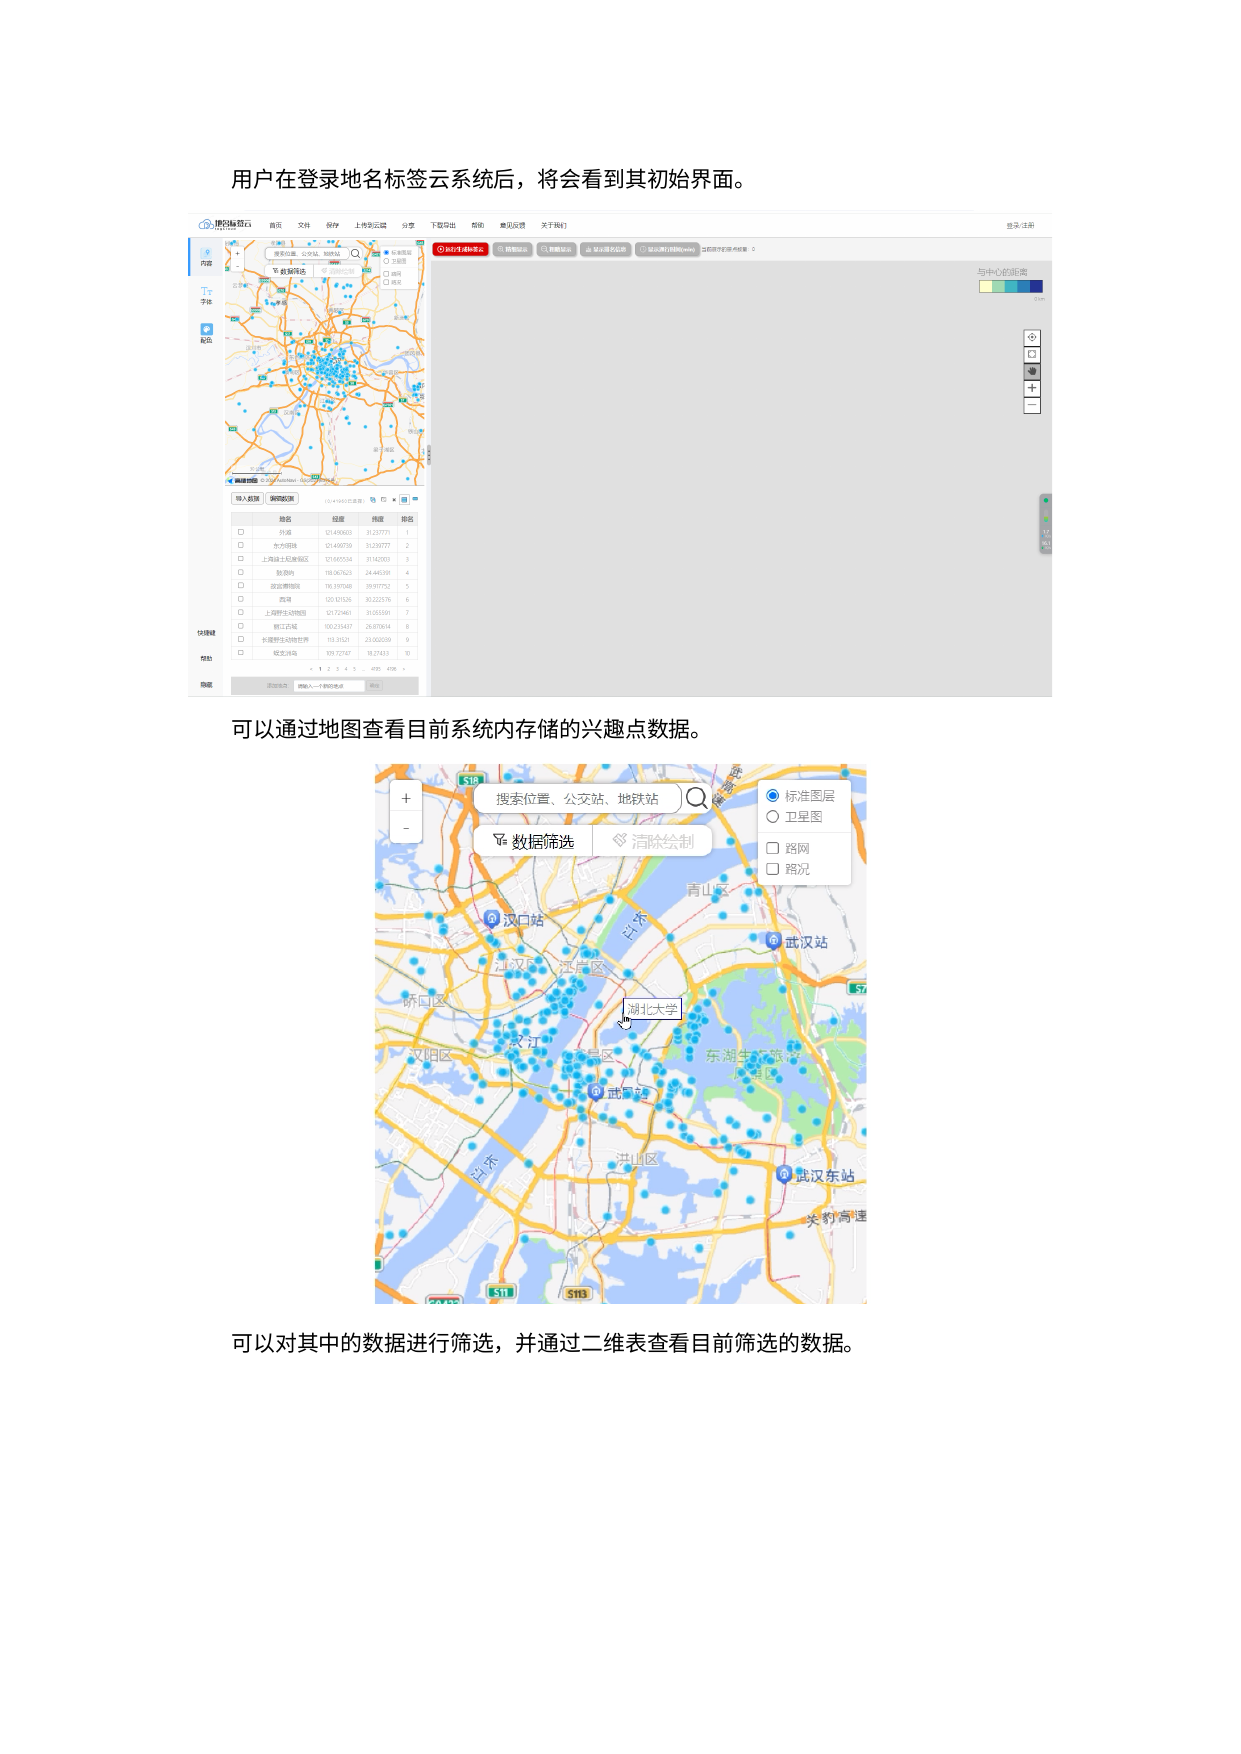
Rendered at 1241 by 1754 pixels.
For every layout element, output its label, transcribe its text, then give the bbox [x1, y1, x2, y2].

text 可以对其中的数据进行筛选，并通过二维表查看目前筛选的数据。 [187, 1325, 1053, 1358]
text 用户在登录地名标签云系统后，将会看到其初始界面。 [187, 162, 1053, 194]
text 可以通过地图查看目前系统内存储的兴趣点数据。 [187, 711, 1053, 744]
picture [188, 210, 1053, 697]
picture [369, 759, 871, 1304]
